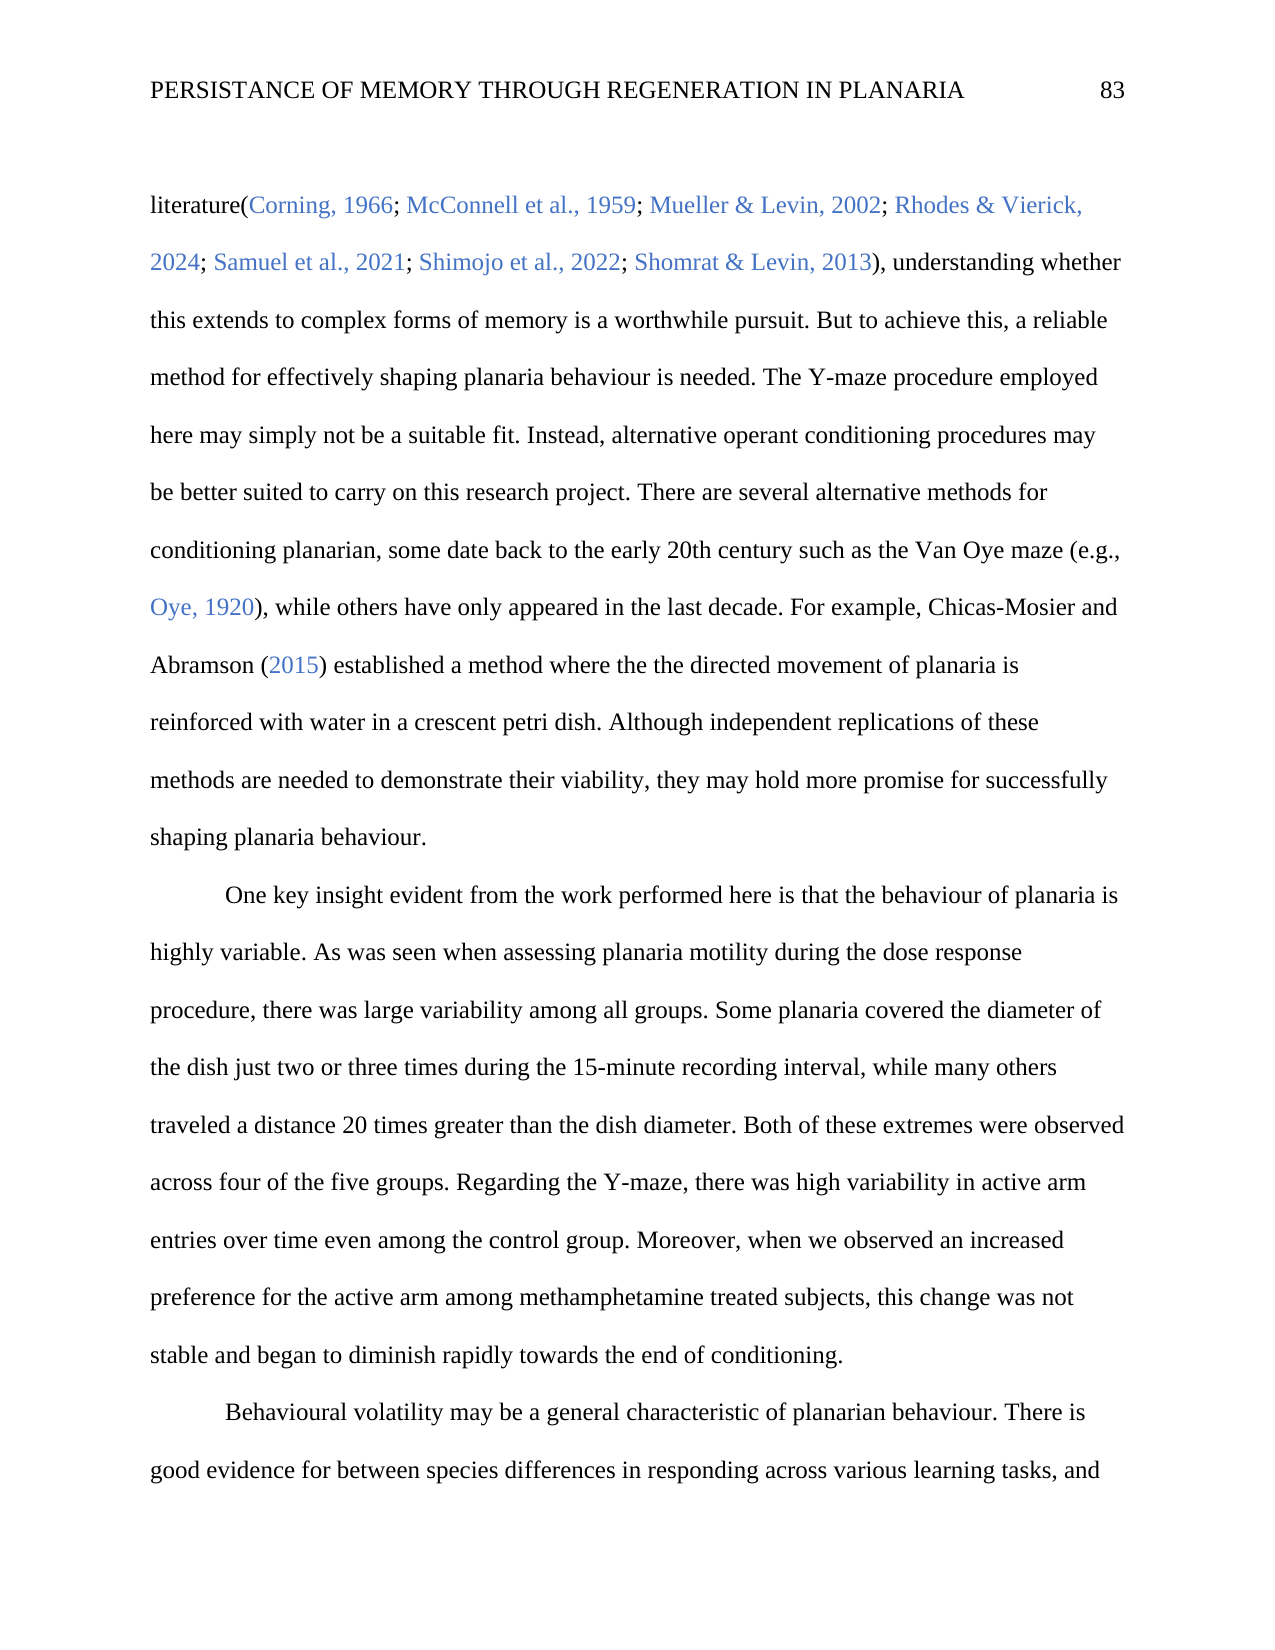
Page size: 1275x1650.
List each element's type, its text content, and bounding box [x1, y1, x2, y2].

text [150, 1397, 1125, 1484]
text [150, 190, 1125, 851]
text One key insight evident from the work performed here is that the behaviour of planaria is highly variable. As was seen when assessing planaria motility during the dose response procedure, there was large variability among all groups. Some planaria covered the diameter of the dish just two or three times during the 15-minute recording interval, while many others traveled a distance 20 times greater than the dish diameter. Both of these extremes were observed across four of the five groups. Regarding the Y-maze, there was high variability in active arm entries over time even among the control group. Moreover, when we observed an increased preference for the active arm among methamphetamine treated subjects, this change was not stable and began to diminish rapidly towards the end of conditioning. [150, 880, 1125, 1369]
